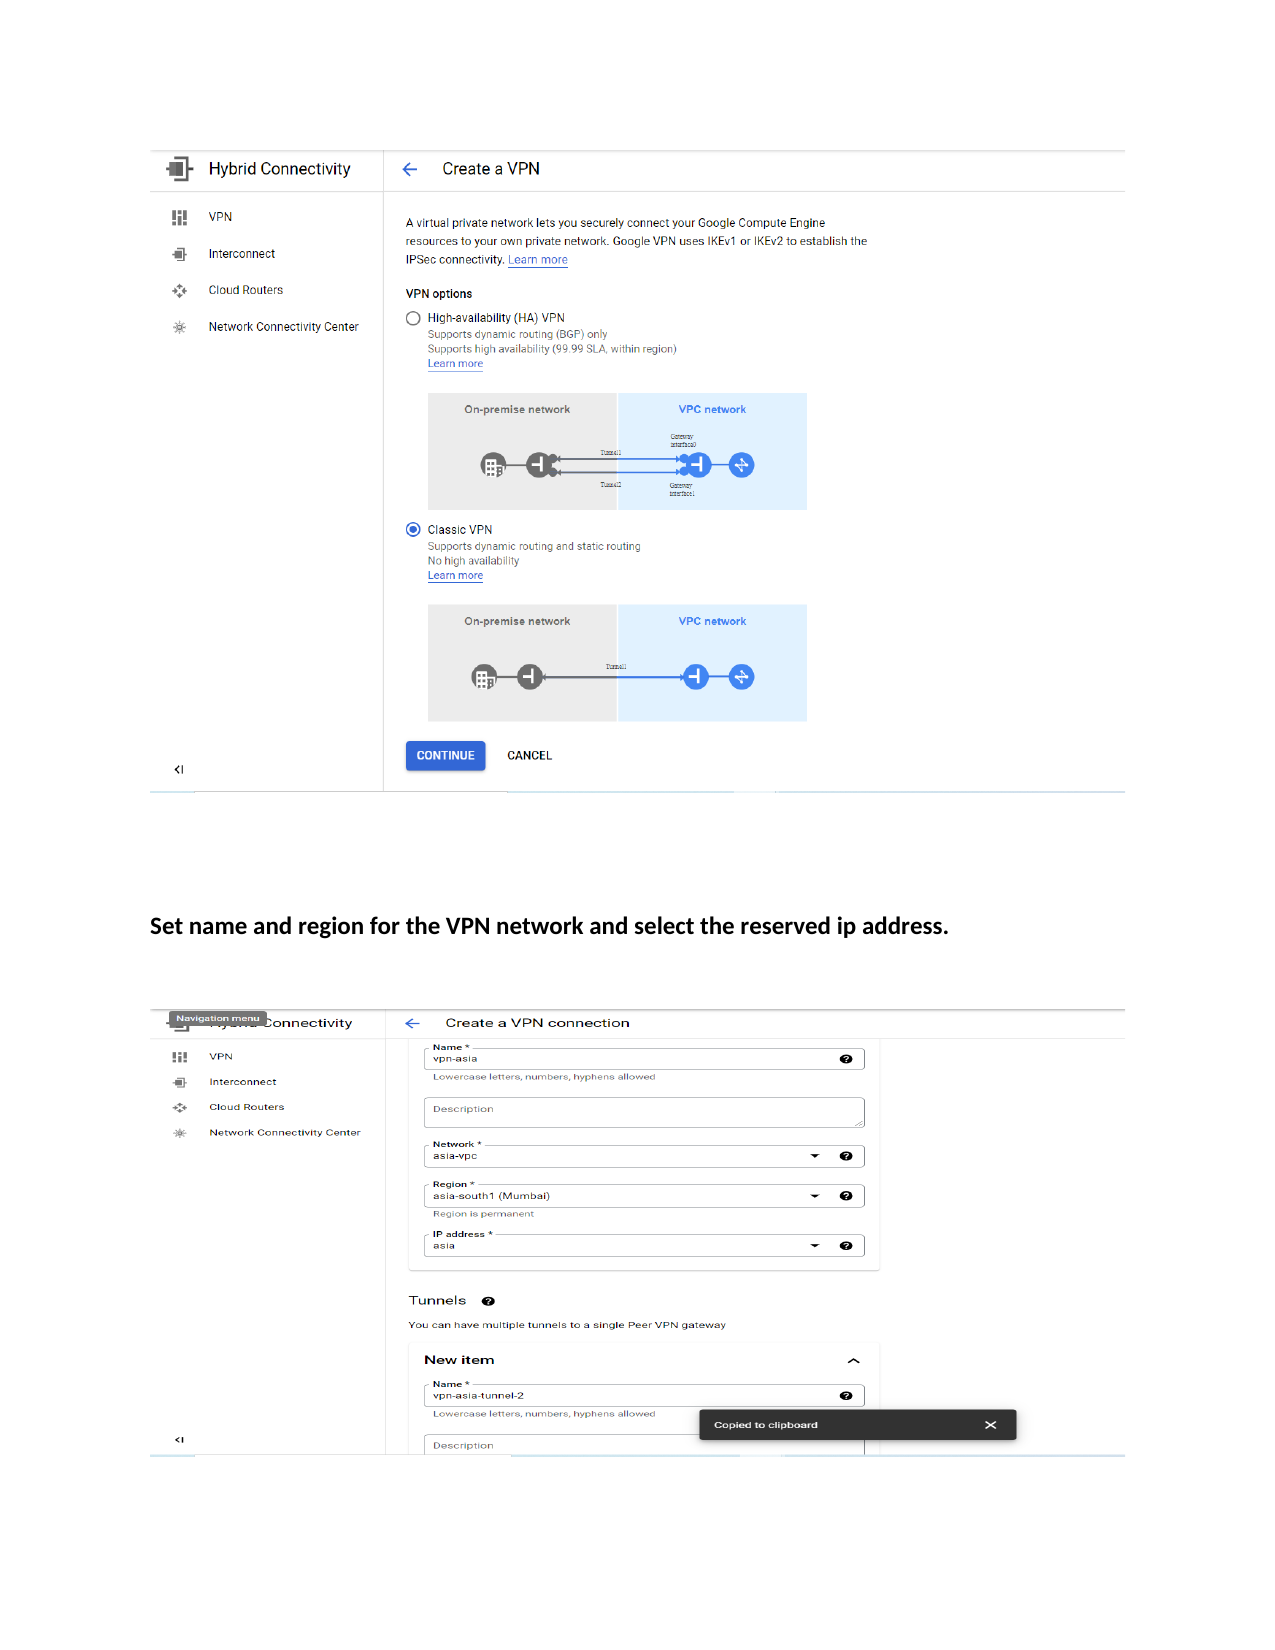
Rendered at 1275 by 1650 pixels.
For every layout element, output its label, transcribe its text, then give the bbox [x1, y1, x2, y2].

picture [150, 1009, 1125, 1457]
text Set name and region for the VPN network and select the reserved ip address. [150, 910, 1125, 941]
picture [150, 150, 1125, 793]
